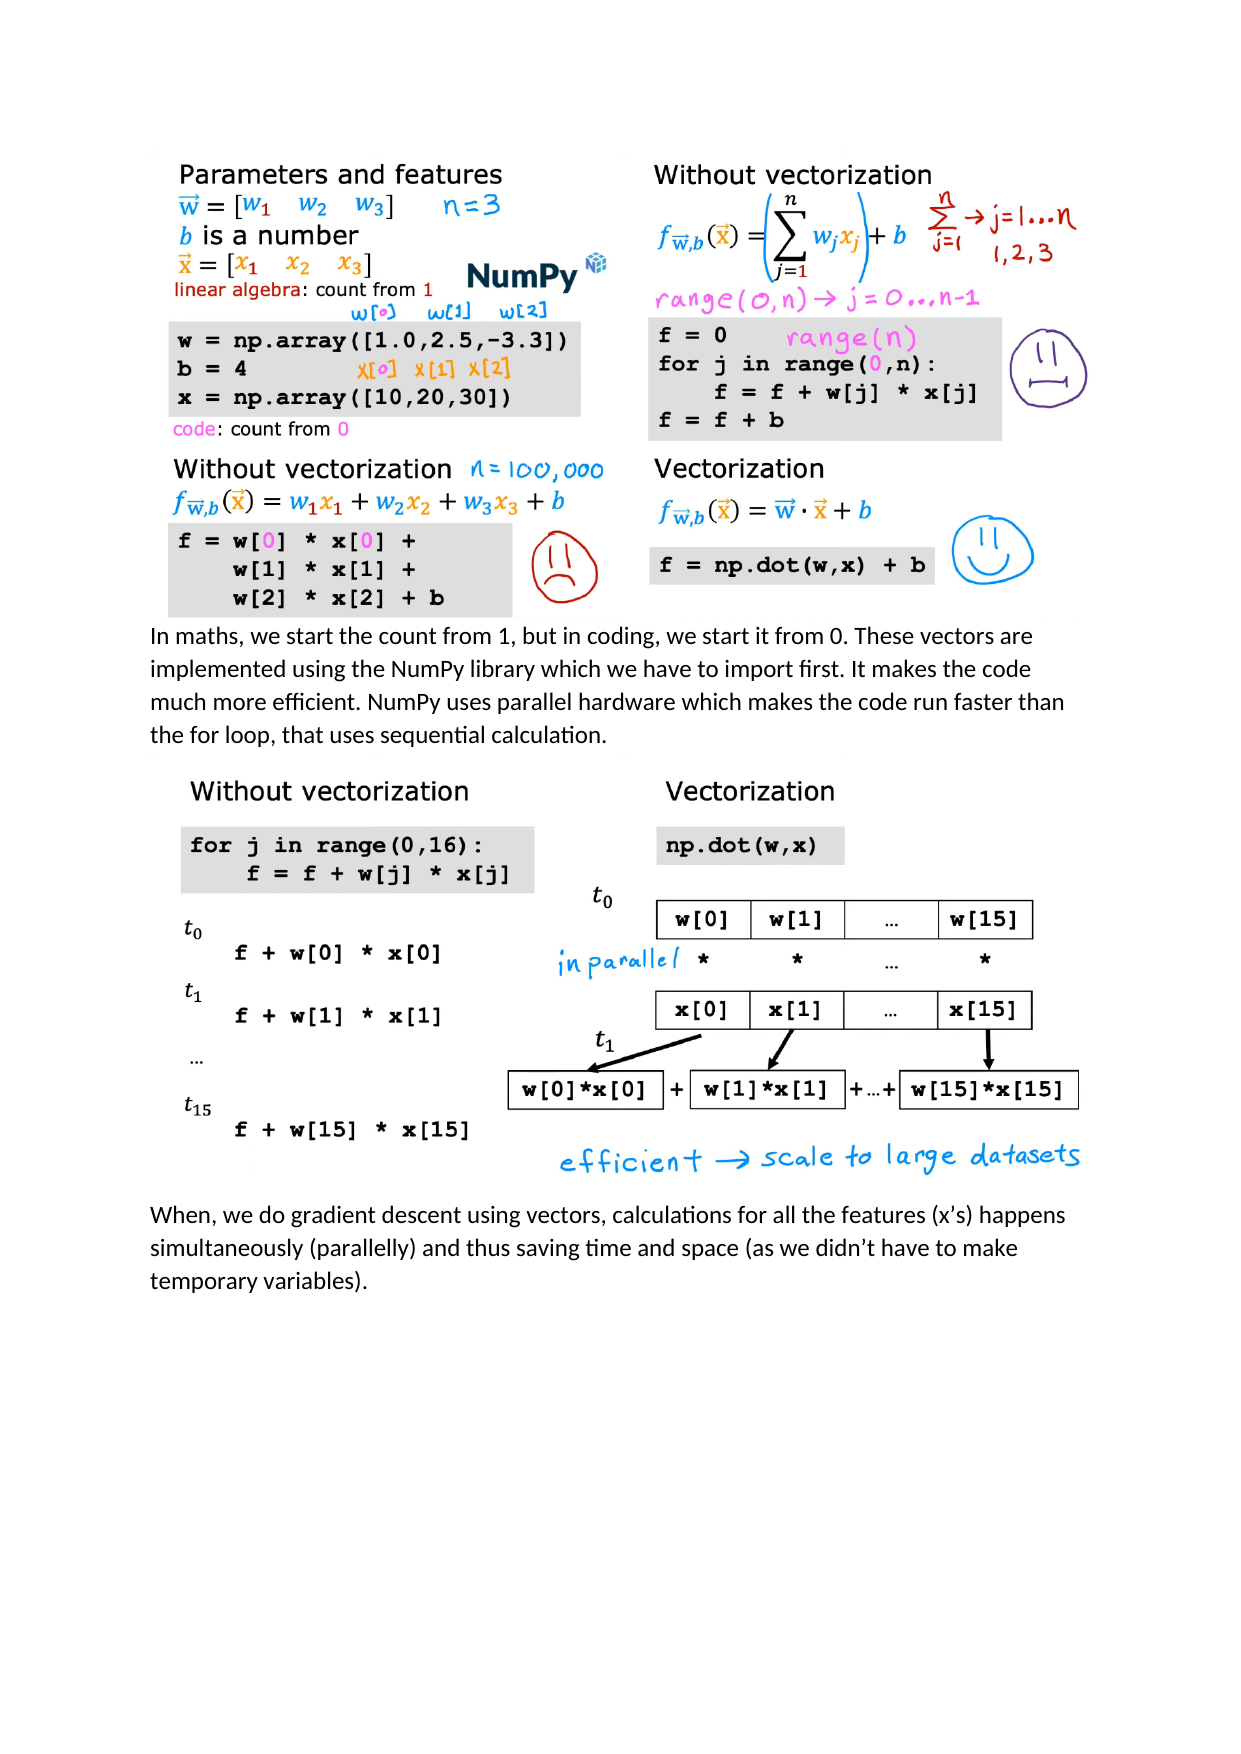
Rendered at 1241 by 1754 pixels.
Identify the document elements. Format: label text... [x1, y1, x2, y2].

text Vectorisation It helps us to make the code clearer and run it faster. In maths, we start the count from 1, but in coding, we start it from 0. These vectors are implemented using the NumPy library which we have to import first. It makes the code much more efficient. NumPy uses parallel hardware which makes the code run faster than the for loop, that uses sequential calculation. [150, 618, 1090, 751]
text When, we do gradient descent using vectors, calculations for all the features (x’s) happens simultaneously (parallelly) and thus saving time and space (as we didn’t have to make temporary variables). ___________________________________________________________________________ Gradient descent in multiple linear regreseeion: ___________________________________________________________________________ [150, 1199, 1090, 1329]
picture [150, 150, 1091, 618]
picture [150, 751, 1091, 1181]
